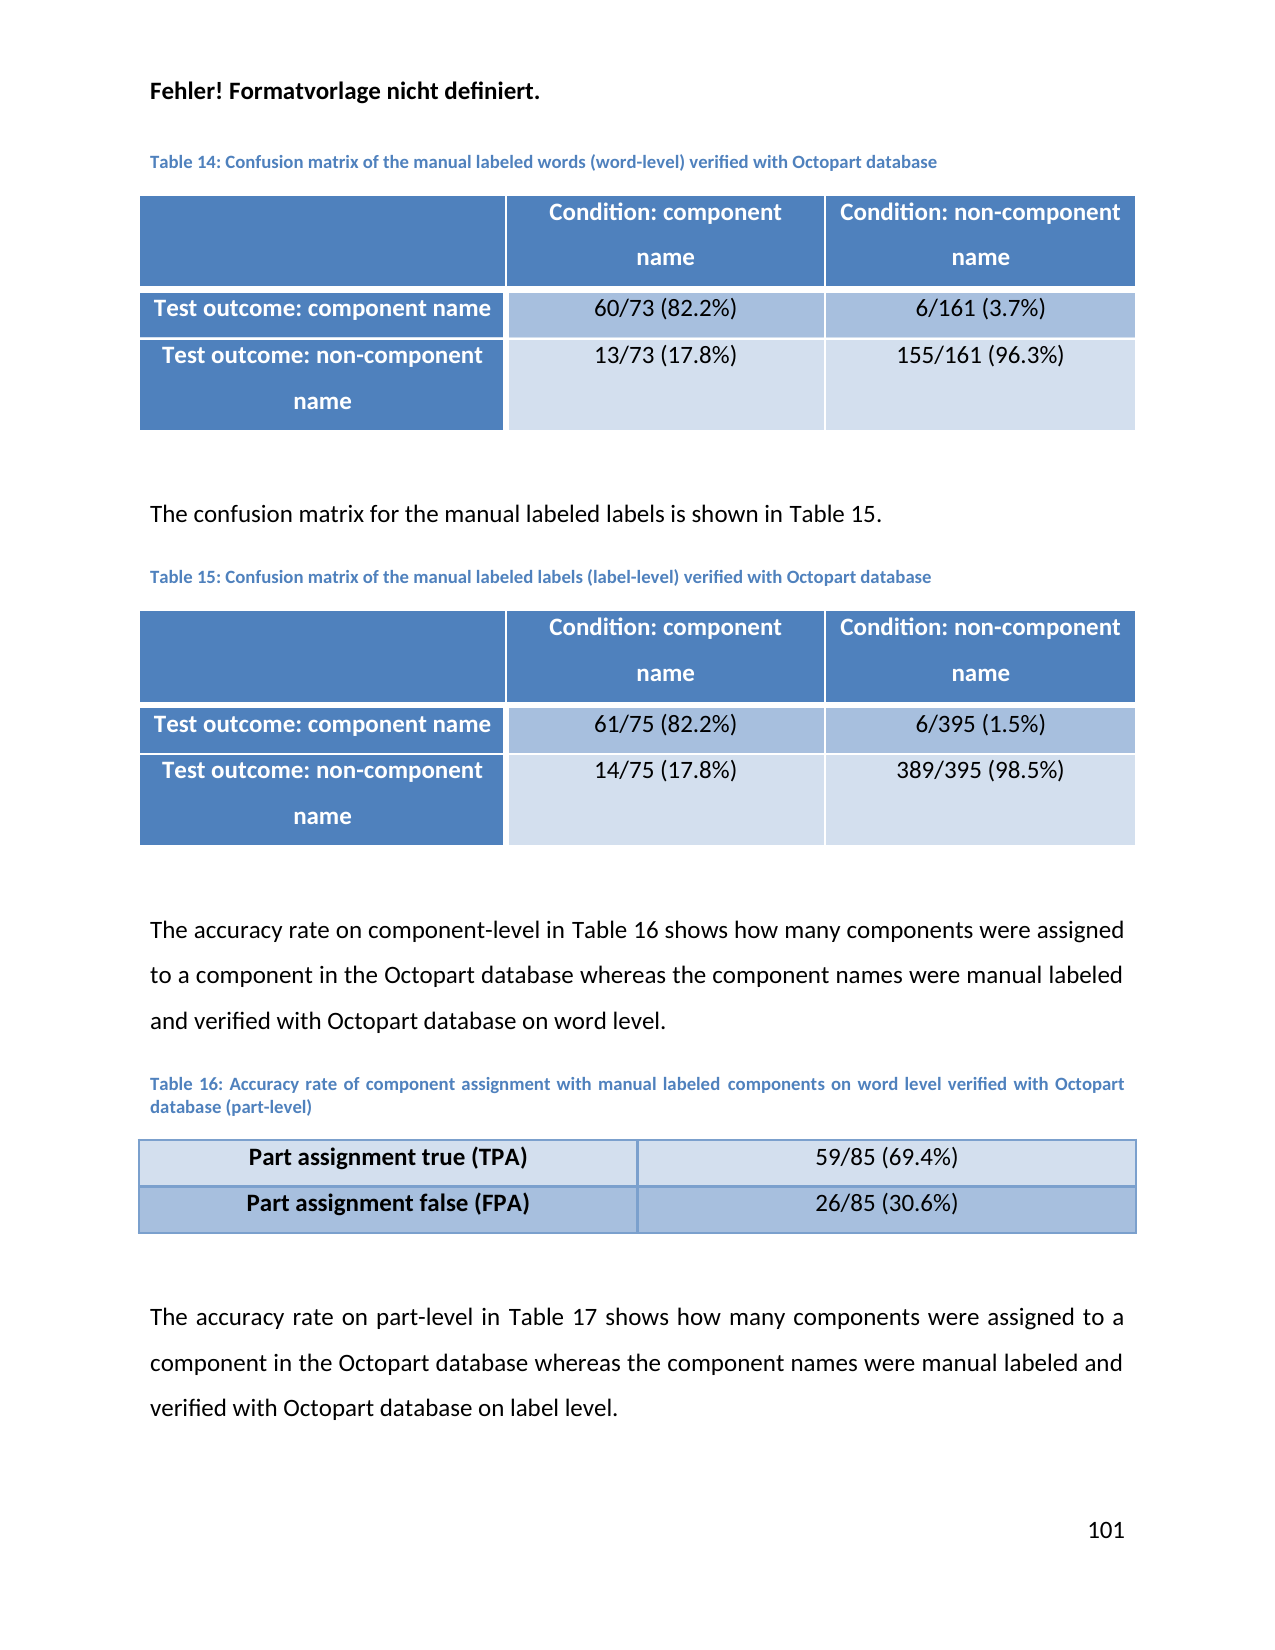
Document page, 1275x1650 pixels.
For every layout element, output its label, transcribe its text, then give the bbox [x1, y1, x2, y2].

text The accuracy rate on part-level in Table 17 shows how many components were assigned to a component in the Octopart database whereas the component names were manual labeled and verified with Octopart database on label level. [150, 1301, 1125, 1423]
table_cell Test outcome: non-component name [140, 755, 503, 845]
text The accuracy rate on component-level in Table 16 shows how many components were assigned to a component in the Octopart database whereas the component names were manual labeled and verified with Octopart database on word level. [150, 914, 1125, 1036]
table_cell 13/73 (17.8%) [509, 340, 824, 430]
table_header 59/85 (69.4%) [639, 1141, 1135, 1185]
table_header Condition: component name [507, 196, 824, 286]
table_header Part assignment true (TPA) [140, 1141, 636, 1185]
table_cell Test outcome: component name [140, 293, 503, 337]
table_cell 14/75 (17.8%) [509, 755, 824, 845]
table_header Condition: non-component name [826, 611, 1135, 702]
table_cell 6/161 (3.7%) [826, 293, 1135, 337]
table_cell Test outcome: component name [140, 708, 503, 753]
table_header [140, 611, 505, 702]
table_cell 6/395 (1.5%) [826, 708, 1135, 753]
table_header Condition: component name [507, 611, 824, 702]
table_cell 60/73 (82.2%) [509, 293, 824, 337]
table_cell Test outcome: non-component name [140, 340, 503, 430]
table_header Condition: non-component name [826, 196, 1135, 286]
table_cell 155/161 (96.3%) [826, 340, 1135, 430]
table_cell 26/85 (30.6%) [639, 1188, 1135, 1232]
table_header [140, 196, 505, 286]
table_cell Part assignment false (FPA) [140, 1188, 636, 1232]
table_cell 389/395 (98.5%) [826, 755, 1135, 845]
table_cell 61/75 (82.2%) [509, 708, 824, 753]
text The confusion matrix for the manual labeled labels is shown in Table 15. [150, 499, 1125, 529]
